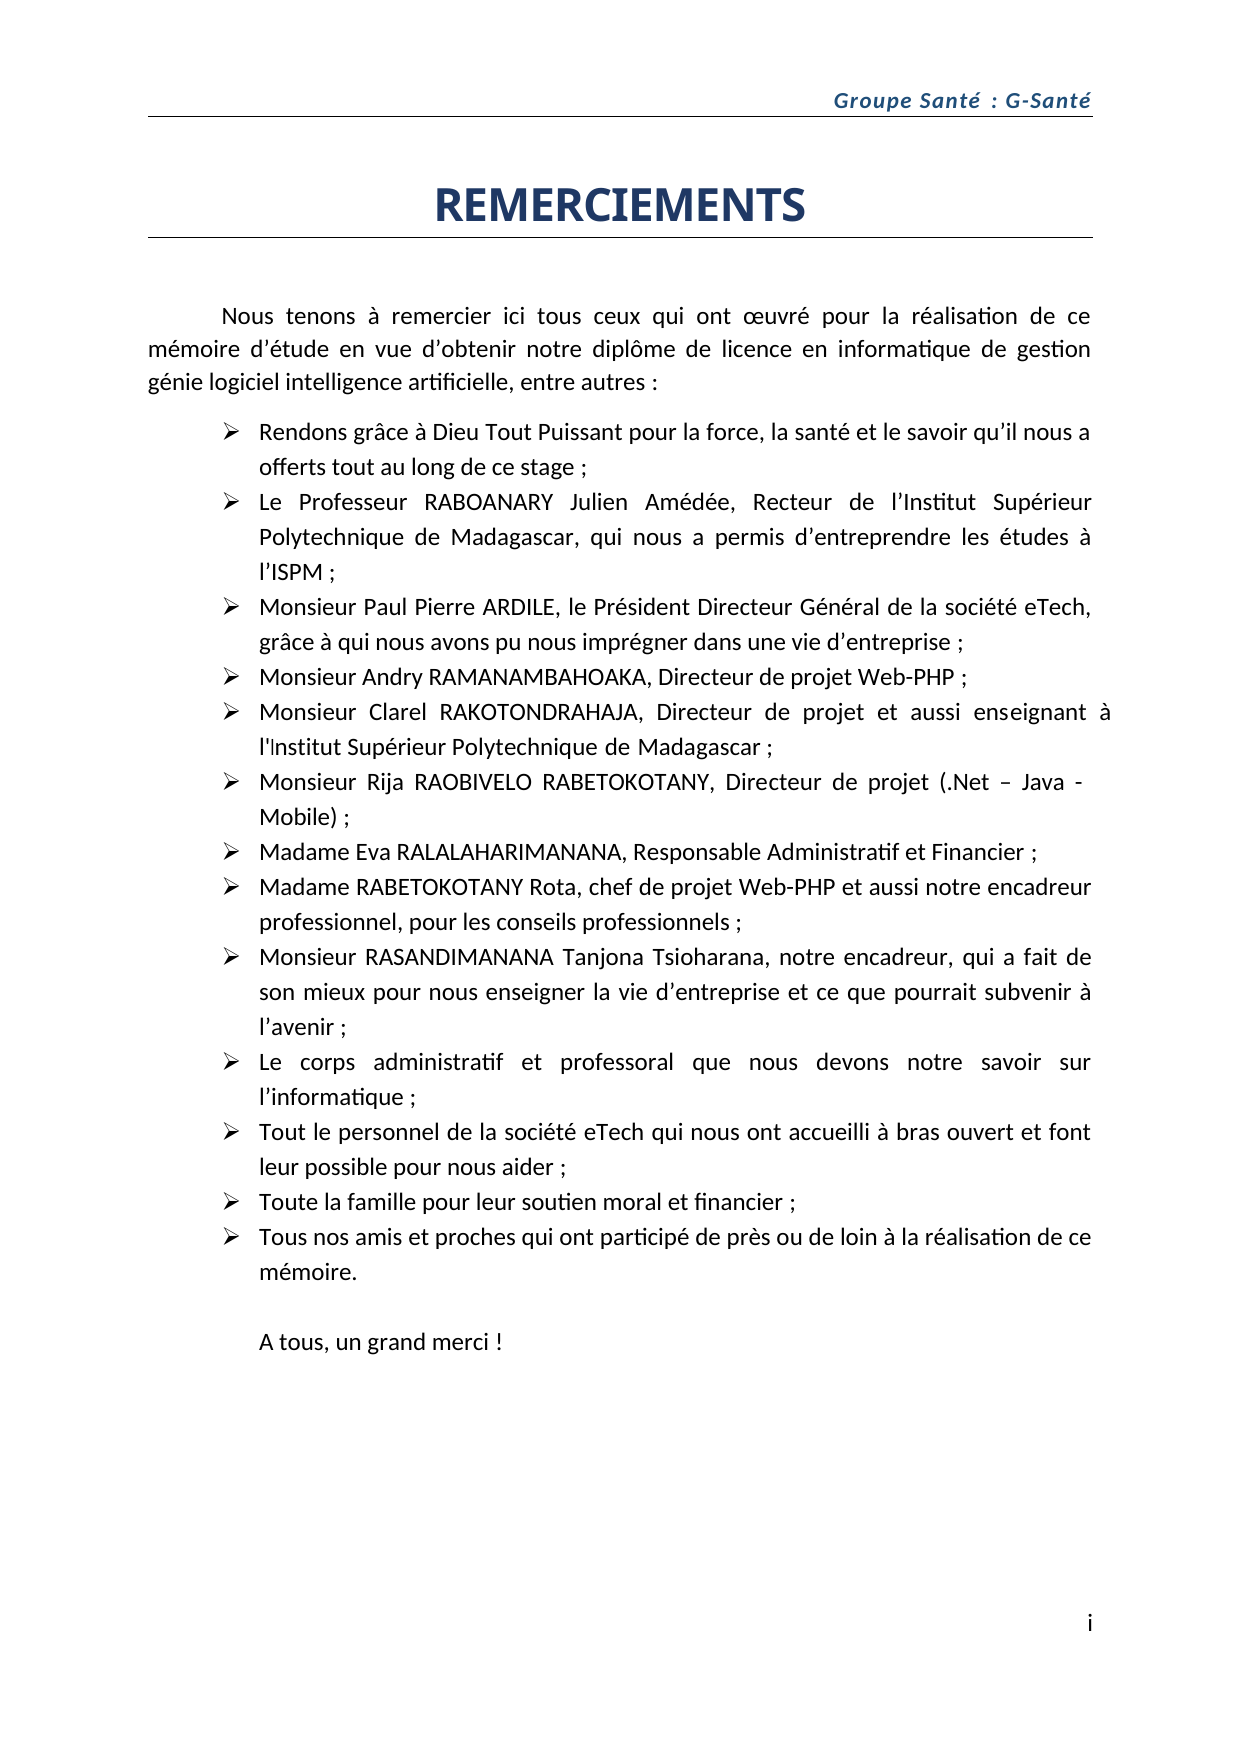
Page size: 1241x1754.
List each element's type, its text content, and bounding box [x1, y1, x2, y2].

list Tous nos amis et proches qui ont participé de près ou de loin à la réalisation de ce mémoire. [221, 1221, 1093, 1286]
list Monsieur RASANDIMANANA Tanjona Tsioharana, notre encadreur, qui a fait de son mieux pour nous enseigner la vie d’entreprise et ce que pourrait subvenir à l’avenir ; [221, 941, 1093, 1041]
list Tout le personnel de la société eTech qui nous ont accueilli à bras ouvert et font leur possible pour nous aider ; [221, 1116, 1093, 1181]
text REMERCIEMENTS [148, 173, 1093, 237]
list Monsieur Rija RAOBIVELO RABETOKOTANY, Directeur de projet (.Net – Java - Mobile) ; [221, 766, 1083, 831]
list Rendons grâce à Dieu Tout Puissant pour la force, la santé et le savoir qu’il nous a offerts tout au long de ce stage ; [221, 416, 1093, 481]
list Madame RABETOKOTANY Rota, chef de projet Web-PHP et aussi notre encadreur professionnel, pour les conseils professionnels ; [221, 871, 1093, 936]
list Le corps administratif et professoral que nous devons notre savoir sur l’informatique ; [221, 1046, 1093, 1111]
text Nous tenons à remercier ici tous ceux qui ont œuvré pour la réalisation de ce mémoire d’étude en vue d’obtenir notre diplôme de licence en informatique de gestion génie logiciel intelligence artificielle, entre autres : [148, 300, 1093, 397]
list Le Professeur RABOANARY Julien Amédée, Recteur de l’Institut Supérieur Polytechnique de Madagascar, qui nous a permis d’entreprendre les études à l’ISPM ; [221, 486, 1093, 586]
list Monsieur Andry RAMANAMBAHOAKA, Directeur de projet Web-PHP ; [221, 661, 1083, 691]
list Toute la famille pour leur soutien moral et financier ; [221, 1186, 1093, 1216]
list A tous, un grand merci ! [259, 1326, 1093, 1356]
list Monsieur Paul Pierre ARDILE, le Président Directeur Général de la société eTech, grâce à qui nous avons pu nous imprégner dans une vie d’entreprise ; [221, 591, 1093, 656]
list Madame Eva RALALAHARIMANANA, Responsable Administratif et Financier ; [221, 836, 1083, 866]
list Monsieur Clarel RAKOTONDRAHAJA, Directeur de projet et aussi enseignant à l'Institut Supérieur Polytechnique de Madagascar ; [221, 696, 1111, 761]
